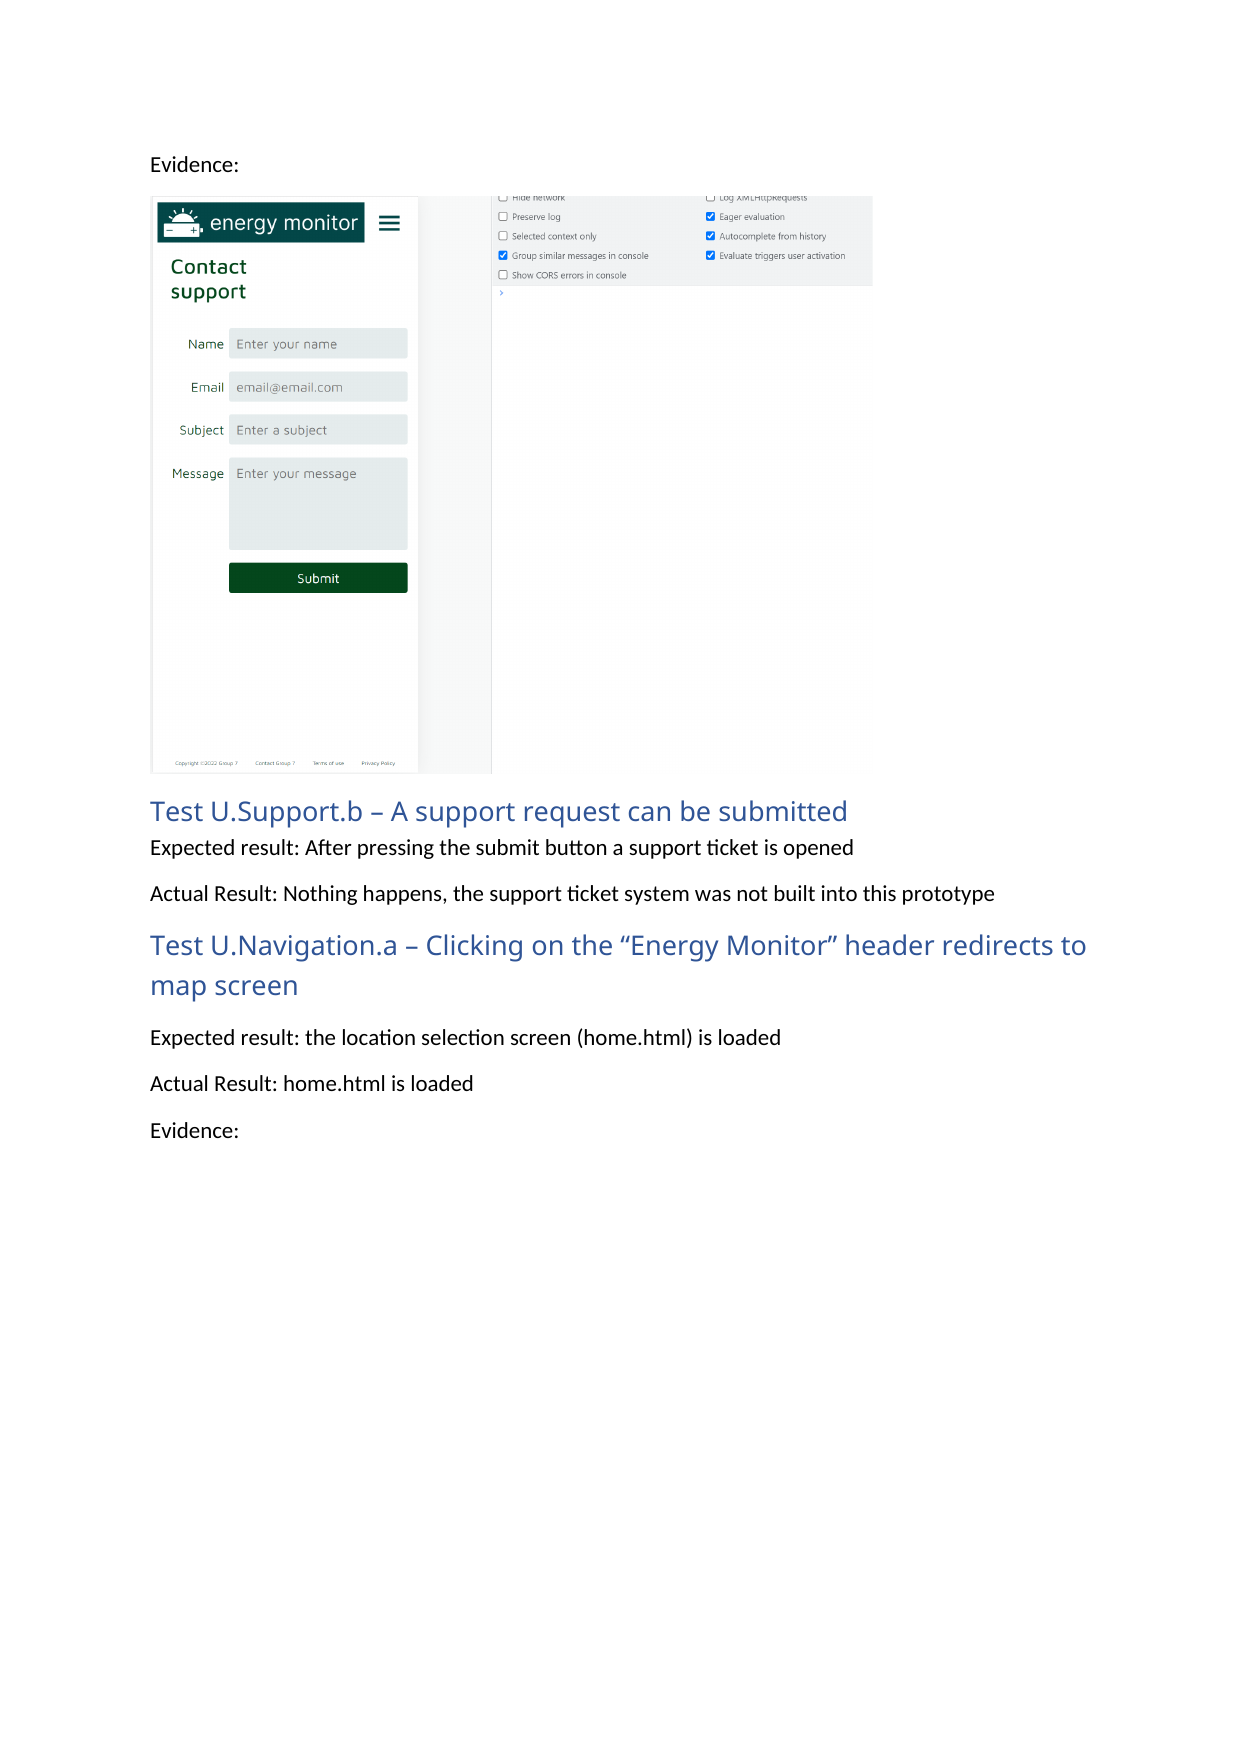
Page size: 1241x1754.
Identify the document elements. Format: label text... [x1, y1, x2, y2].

text Actual Result: Nothing happens, the support ticket system was not built into this prototype [150, 879, 1090, 907]
text Evidence: [150, 1116, 1090, 1144]
text Expected result: the location selection screen (home.html) is loaded [150, 1023, 1090, 1051]
subtitle Test U.Support.b – A support request can be submitted [150, 793, 1090, 830]
text Evidence: [150, 150, 1090, 178]
text Expected result: After pressing the submit button a support ticket is opened [150, 833, 1090, 861]
text Test U.Navigation.a – Clicking on the “Energy Monitor” header redirects to map screen [150, 926, 1090, 1003]
picture [150, 196, 873, 774]
text Actual Result: home.html is loaded [150, 1069, 1090, 1097]
